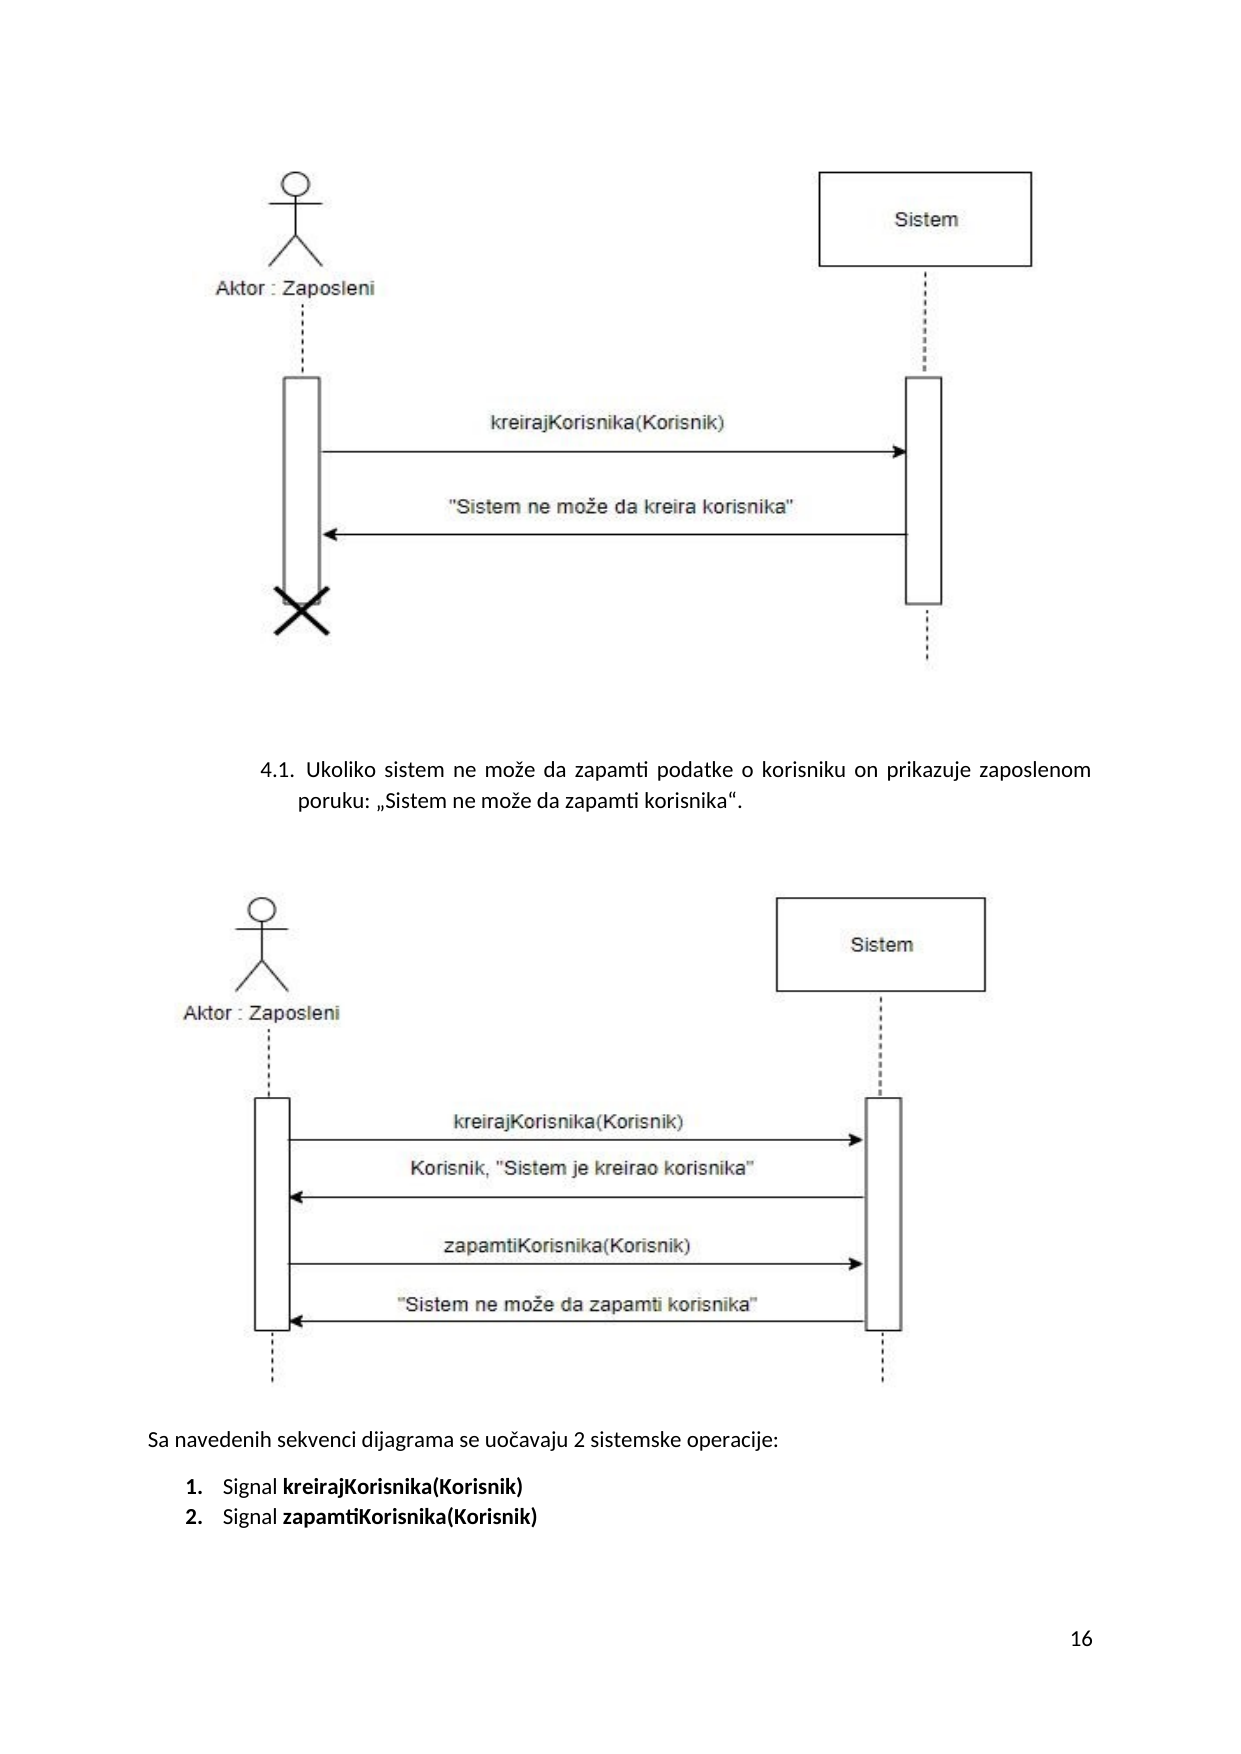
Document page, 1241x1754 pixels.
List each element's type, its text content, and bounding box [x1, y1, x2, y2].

list Ukoliko sistem ne može da zapamti podatke o korisniku on prikazuje zaposlenom poruku: „Sistem ne može da zapamti korisnika“. [260, 756, 1093, 814]
list Signal kreirajKorisnika(Korisnik) [185, 1472, 1093, 1500]
list Signal zapamtiKorisnika(Korisnik) [185, 1502, 1093, 1530]
picture [192, 147, 1096, 690]
text Sa navedenih sekvenci dijagrama se uočavaju 2 sistemske operacije: [148, 1425, 1093, 1453]
picture [147, 879, 1092, 1406]
